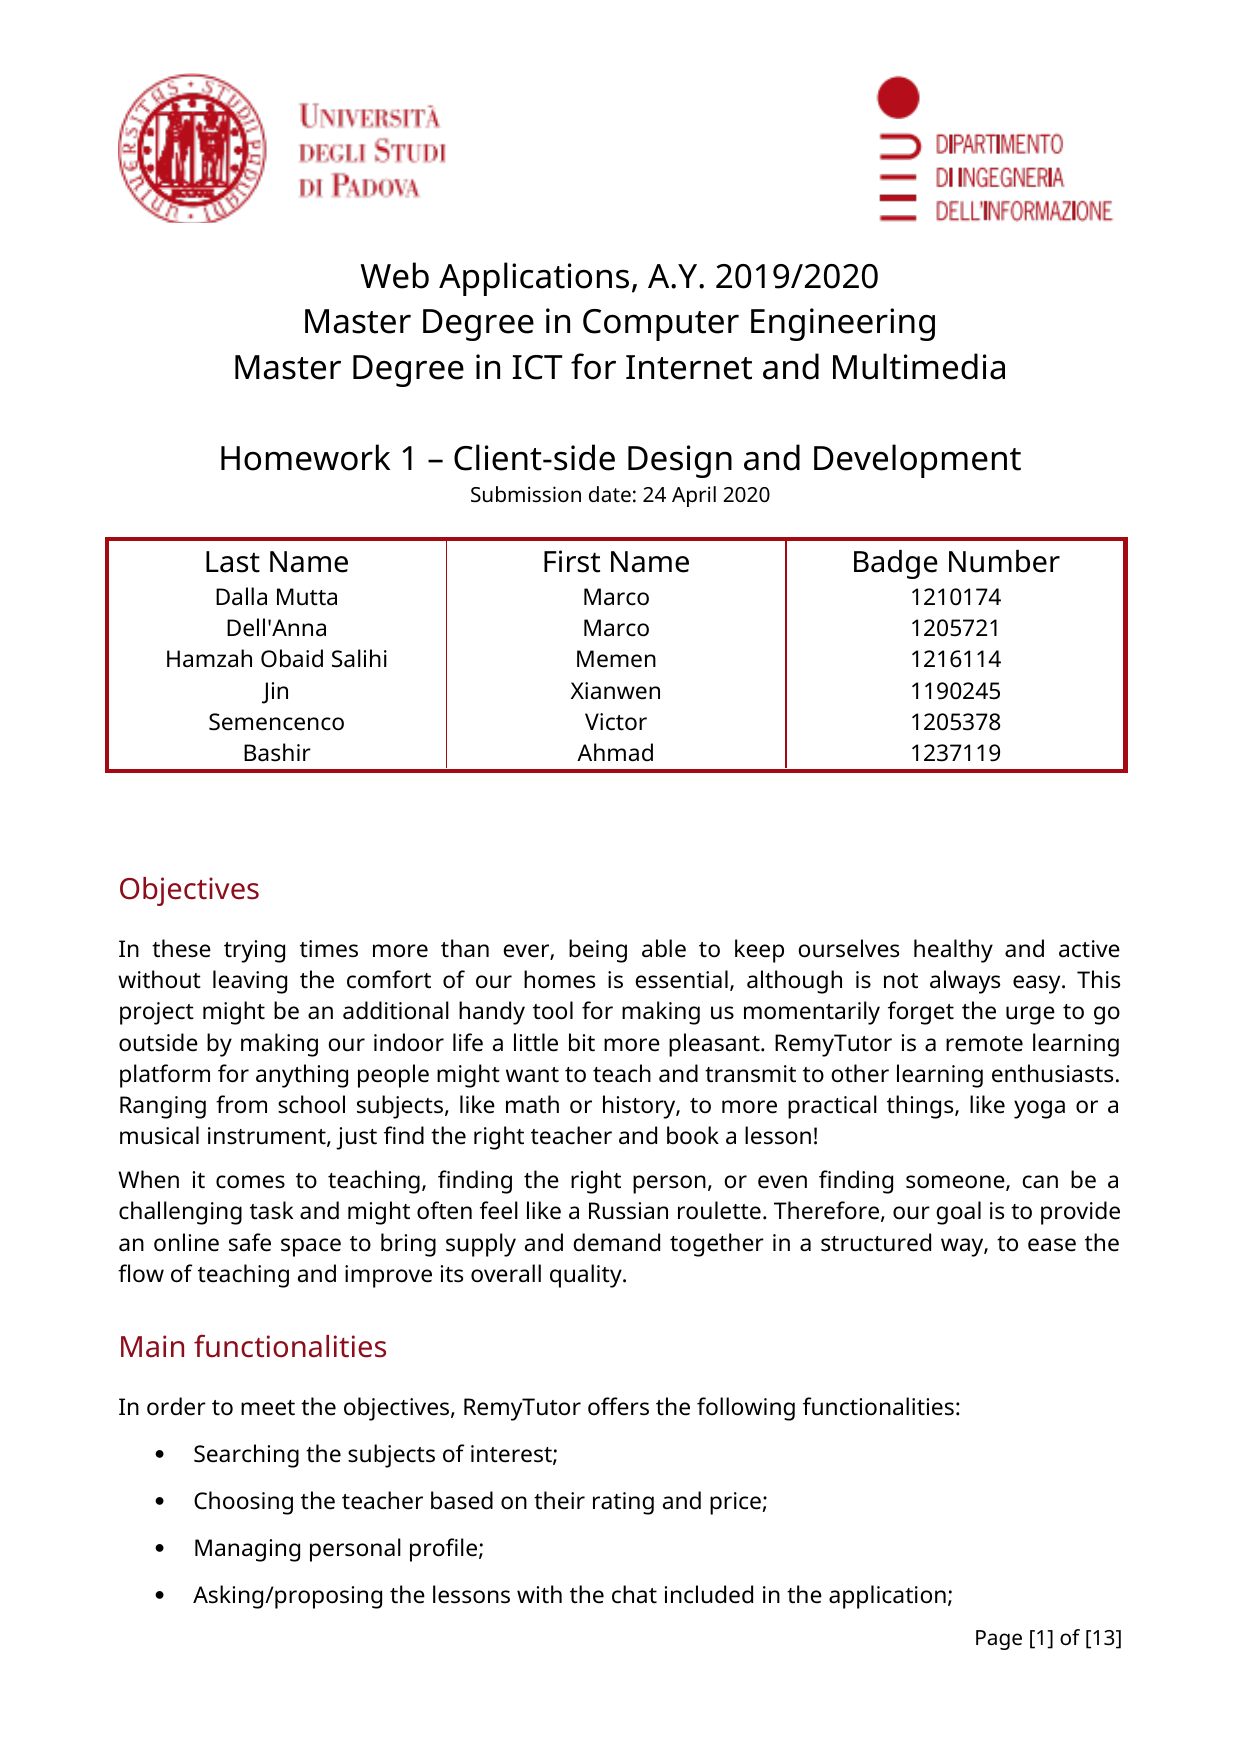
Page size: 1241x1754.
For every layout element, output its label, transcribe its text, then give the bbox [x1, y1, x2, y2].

list Managing personal profile; [156, 1532, 1122, 1563]
list Searching the subjects of interest; [156, 1438, 1122, 1469]
text In order to meet the objectives, RemyTutor offers the following functionalities: [118, 1391, 1122, 1422]
text Objectives [118, 868, 1122, 908]
list Asking/proposing the lessons with the chat included in the application; [156, 1579, 1122, 1610]
text Main functionalities [118, 1327, 1122, 1366]
list Choosing the teacher based on their rating and price; [156, 1485, 1122, 1516]
text In these trying times more than ever, being able to keep ourselves healthy and active without leaving the comfort of our homes is essential, although is not always easy. This project might be an additional handy tool for making us momentarily forget the urge to go outside by making our indoor life a little bit more pleasant. RemyTutor is a remote learning platform for anything people might want to teach and transmit to other learning enthusiasts. Ranging from school subjects, like math or history, to more practical things, like yoga or a musical instrument, just find the right teacher and book a lesson! [118, 933, 1122, 1152]
text When it comes to teaching, finding the right person, or even finding someone, can be a challenging task and might often feel like a Russian roulette. Therefore, our goal is to provide an online safe space to bring supply and demand together in a structured way, to ease the flow of teaching and improve its overall quality. [118, 1164, 1122, 1289]
